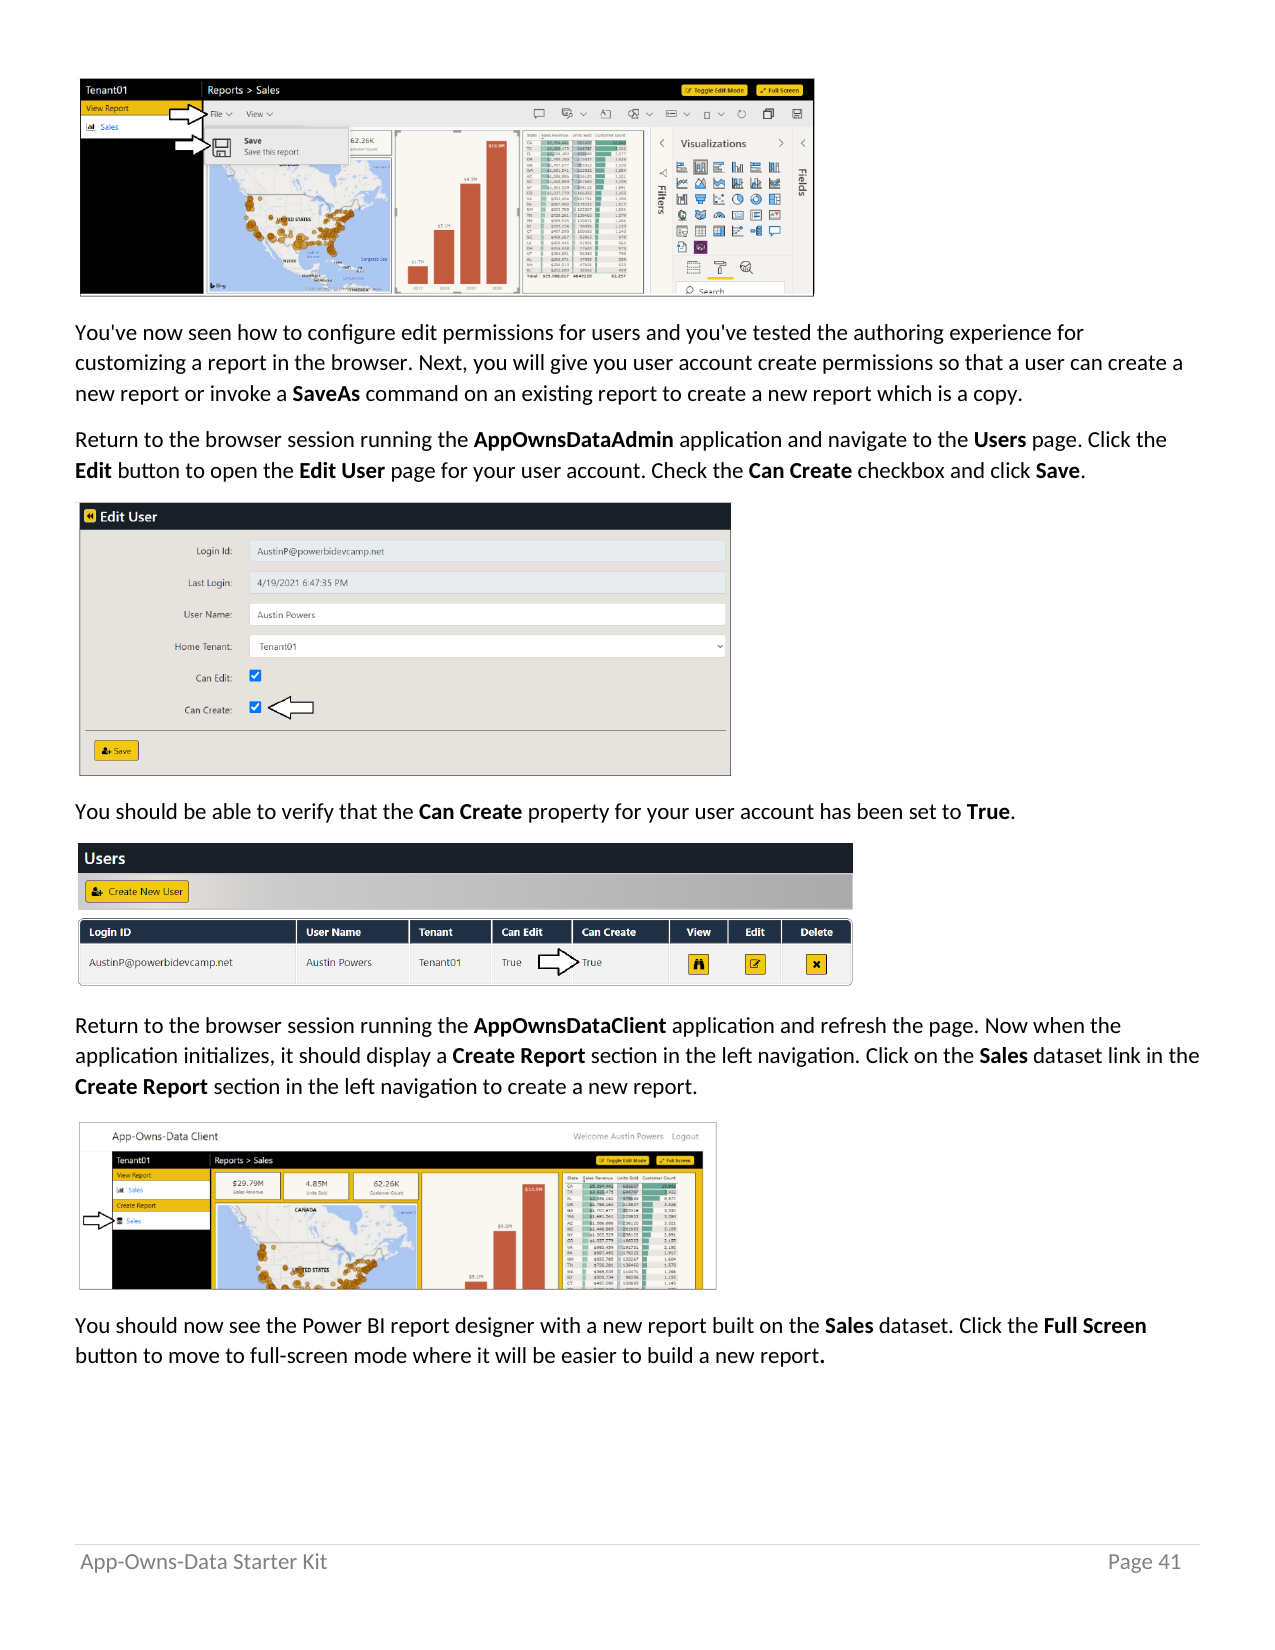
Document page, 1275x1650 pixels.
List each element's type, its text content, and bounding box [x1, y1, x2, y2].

picture [75, 502, 734, 779]
text You should now see the Power BI report designer with a new report built on the Sales dataset. Click the Full Screen button to move to full-screen mode where it will be easier to build a new report. [75, 1311, 1200, 1369]
picture [75, 1118, 723, 1293]
text You should be able to verify that the Can Create property for your user account has been set to True. [75, 797, 1200, 825]
text You've now seen how to configure edit permissions for users and you've tested the authoring experience for customizing a report in the browser. Next, you will give you user account create permissions so that a user can create a new report or invoke a SaveAs command on an existing report to create a new report which is a copy. [75, 318, 1200, 407]
picture [75, 843, 855, 993]
text Return to the browser session running the AppOwnsDataClient application and refresh the page. Now when the application initializes, it should display a Create Report section in the left navigation. Click on the Sales dataset link in the Create Report section in the left navigation to create a new report. [75, 1011, 1200, 1100]
picture [75, 75, 818, 300]
text Return to the browser session running the AppOwnsDataAdmin application and navigate to the Users page. Click the Edit button to open the Edit User page for your user account. Check the Can Create checkbox and click Save. [75, 426, 1200, 484]
